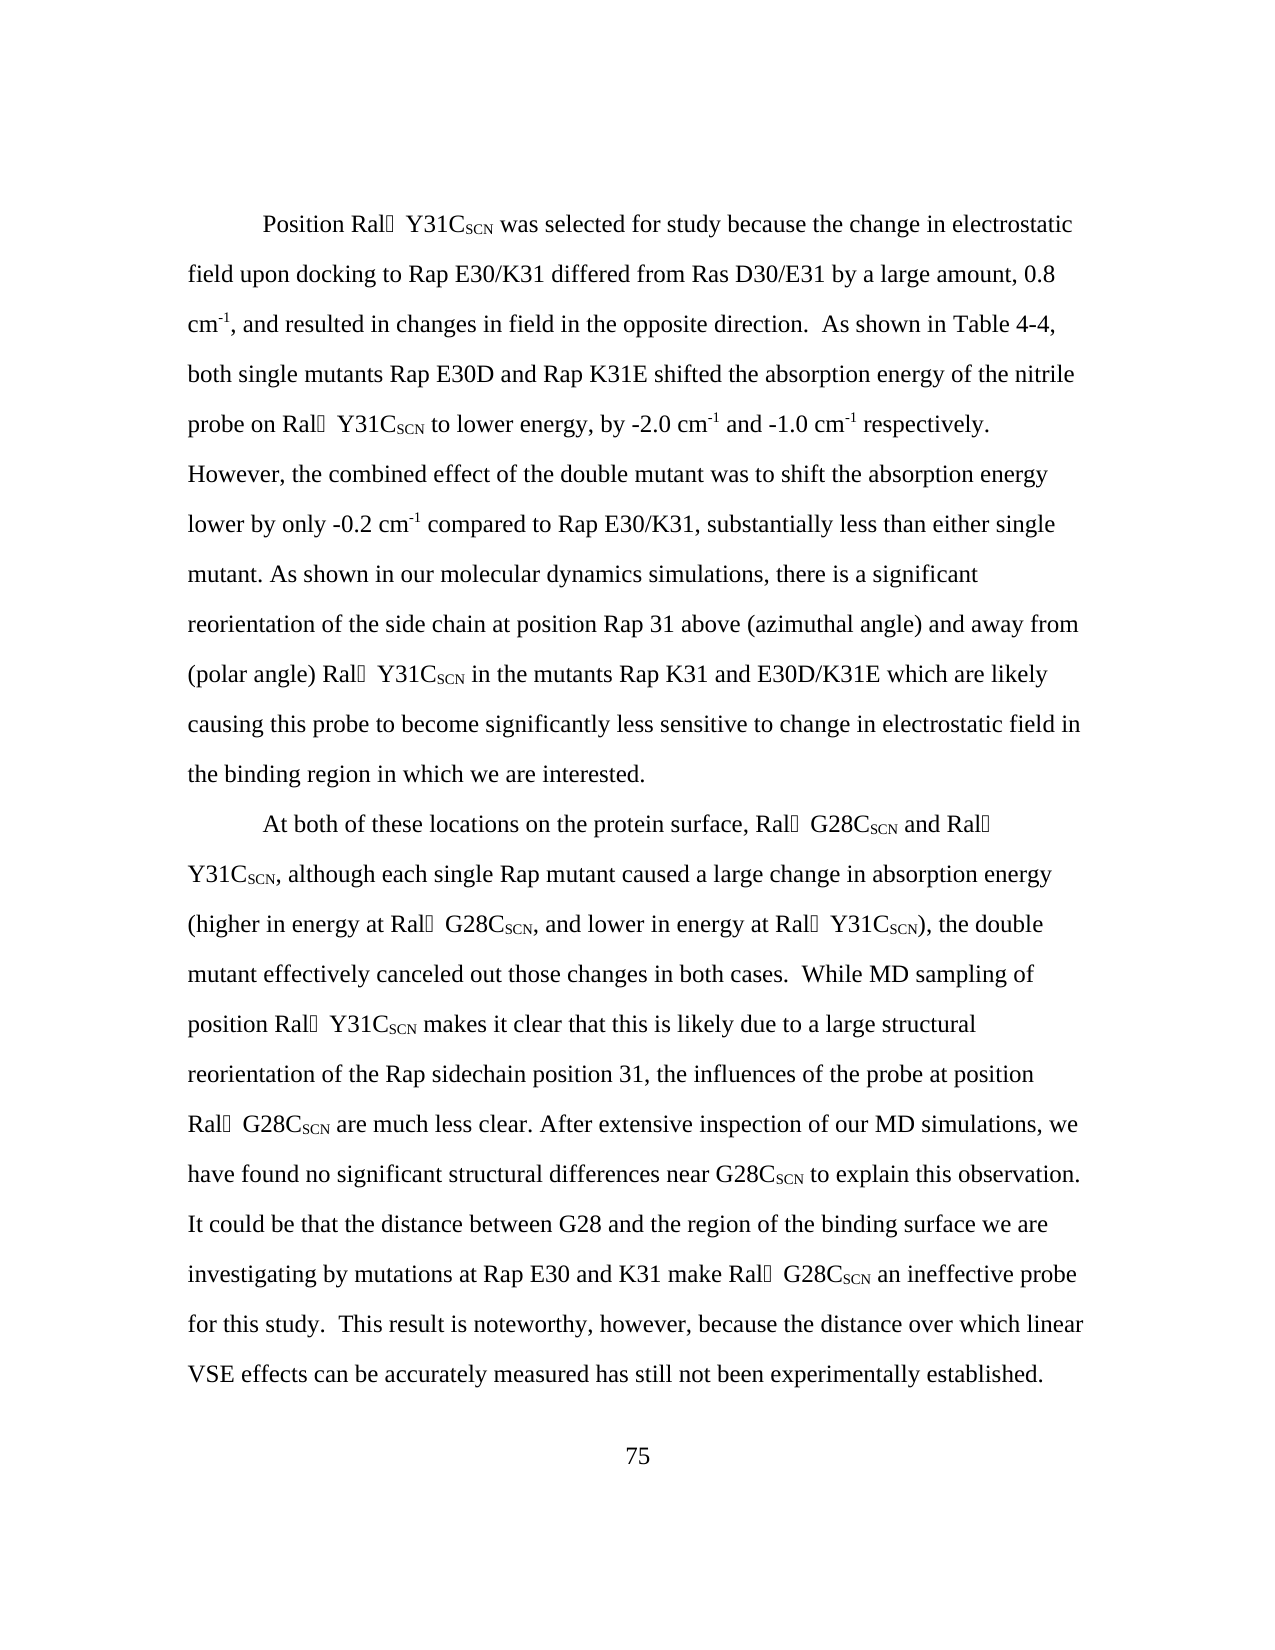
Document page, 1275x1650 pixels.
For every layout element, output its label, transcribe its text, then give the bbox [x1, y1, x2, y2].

text At both of these locations on the protein surface, Ral G28CSCN and Ral Y31CSCN, although each single Rap mutant caused a large change in absorption energy (higher in energy at Ral G28CSCN, and lower in energy at Ral Y31CSCN), the double mutant effectively canceled out those changes in both cases. While MD sampling of position Ral Y31CSCN makes it clear that this is likely due to a large structural reorientation of the Rap sidechain position 31, the influences of the probe at position Ral G28CSCN are much less clear. After extensive inspection of our MD simulations, we have found no significant structural differences near G28CSCN to explain this observation. It could be that the distance between G28 and the region of the binding surface we are investigating by mutations at Rap E30 and K31 make Ral G28CSCN an ineffective probe for this study. This result is noteworthy, however, because the distance over which linear VSE effects can be accurately measured has still not been experimentally established. [187, 787, 1087, 1387]
